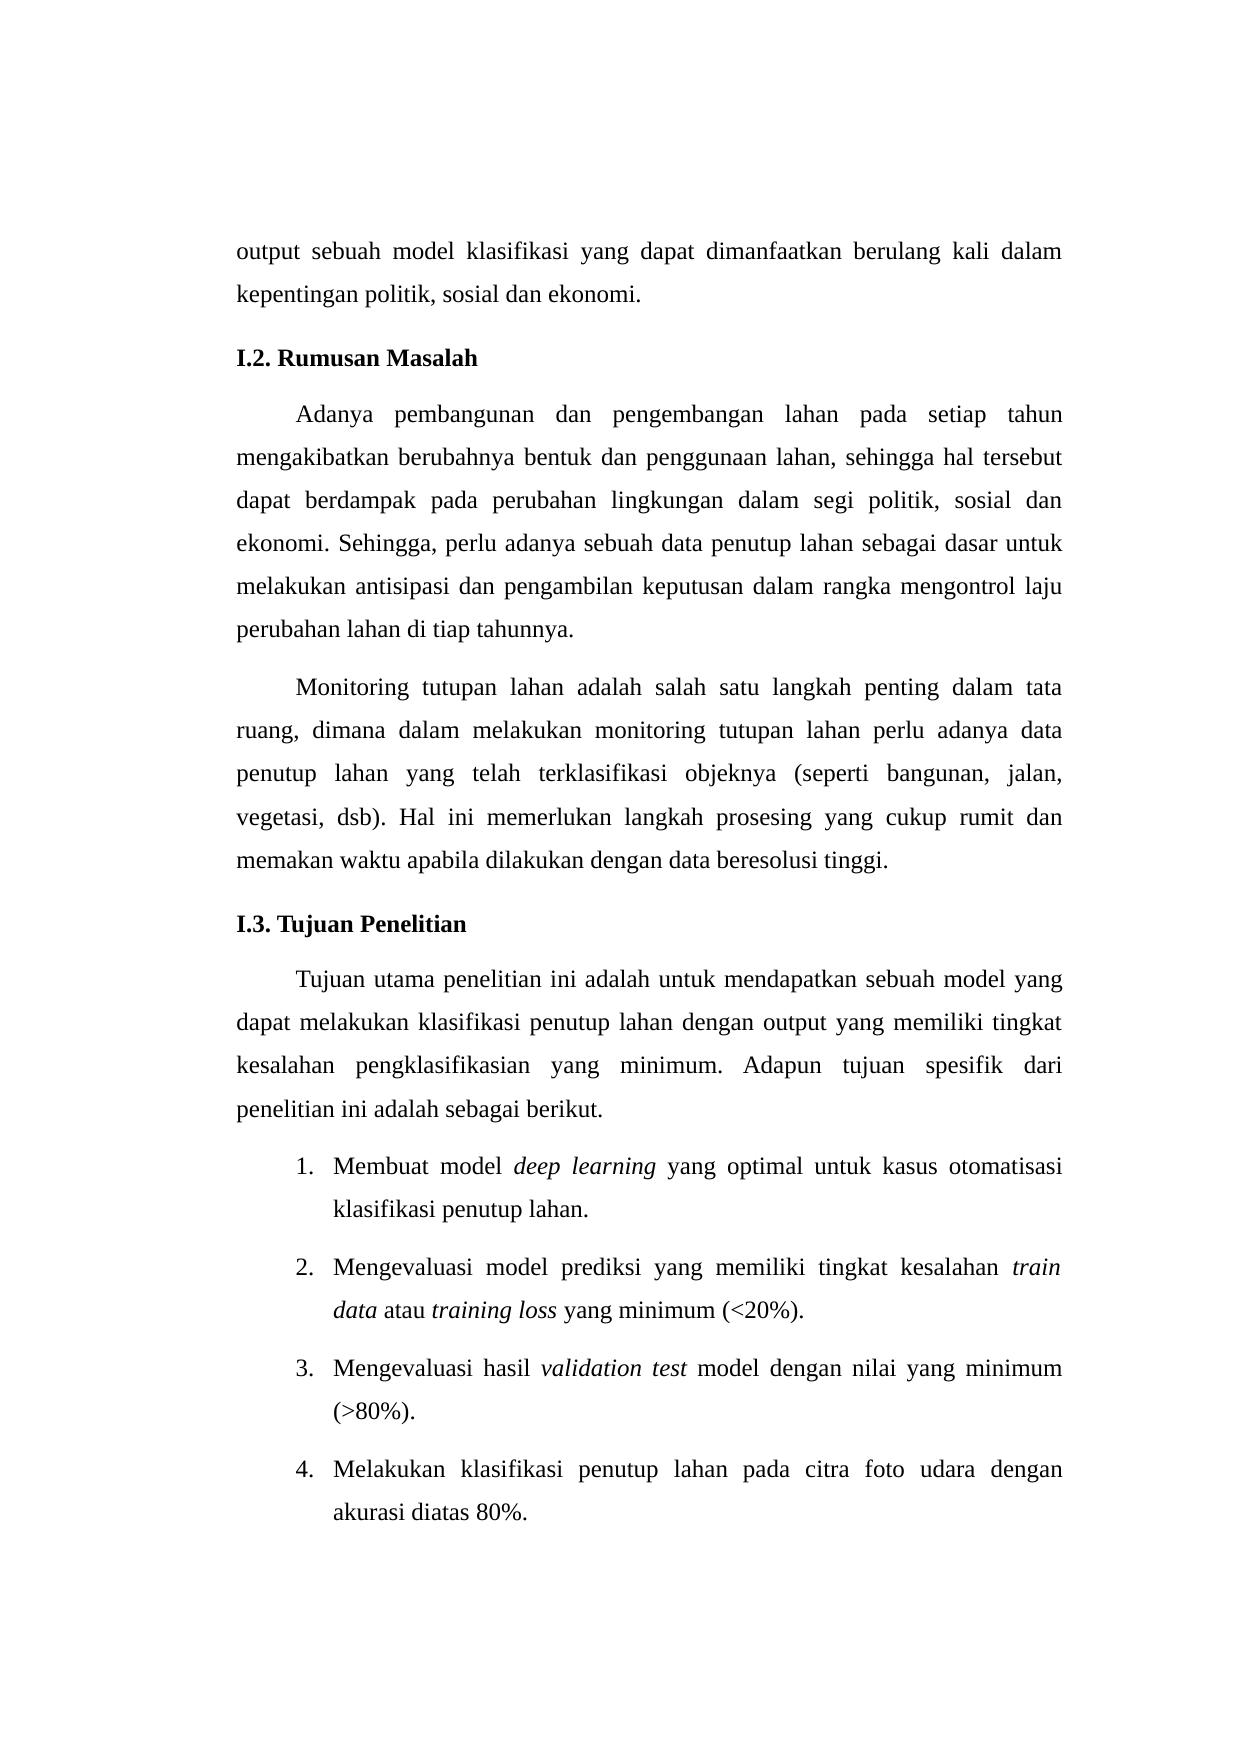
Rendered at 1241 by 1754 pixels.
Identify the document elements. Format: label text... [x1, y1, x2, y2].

text Tujuan utama penelitian ini adalah untuk mendapatkan sebuah model yang dapat melakukan klasifikasi penutup lahan dengan output yang memiliki tingkat kesalahan pengklasifikasian yang minimum. Adapun tujuan spesifik dari penelitian ini adalah sebagai berikut. [236, 964, 1063, 1122]
text Monitoring tutupan lahan adalah salah satu langkah penting dalam tata ruang, dimana dalam melakukan monitoring tutupan lahan perlu adanya data penutup lahan yang telah terklasifikasi objeknya (seperti bangunan, jalan, vegetasi, dsb). Hal ini memerlukan langkah prosesing yang cukup rumit dan memakan waktu apabila dilakukan dengan data beresolusi tinggi. [236, 672, 1063, 873]
list Mengevaluasi hasil validation test model dengan nilai yang minimum (>80%). [295, 1353, 1063, 1425]
list Mengevaluasi model prediksi yang memiliki tingkat kesalahan train data atau training loss yang minimum (<20%). [295, 1252, 1063, 1324]
list Membuat model deep learning yang optimal untuk kasus otomatisasi klasifikasi penutup lahan. [295, 1151, 1063, 1223]
subtitle I.2. Rumusan Masalah [236, 343, 1063, 372]
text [236, 236, 1063, 308]
list Melakukan klasifikasi penutup lahan pada citra foto udara dengan akurasi diatas 80%. [295, 1454, 1063, 1526]
text Adanya pembangunan dan pengembangan lahan pada setiap tahun mengakibatkan berubahnya bentuk dan penggunaan lahan, sehingga hal tersebut dapat berdampak pada perubahan lingkungan dalam segi politik, sosial dan ekonomi. Sehingga, perlu adanya sebuah data penutup lahan sebagai dasar untuk melakukan antisipasi dan pengambilan keputusan dalam rangka mengontrol laju perubahan lahan di tiap tahunnya. [236, 399, 1063, 643]
subtitle I.3. Tujuan Penelitian [236, 909, 1063, 937]
